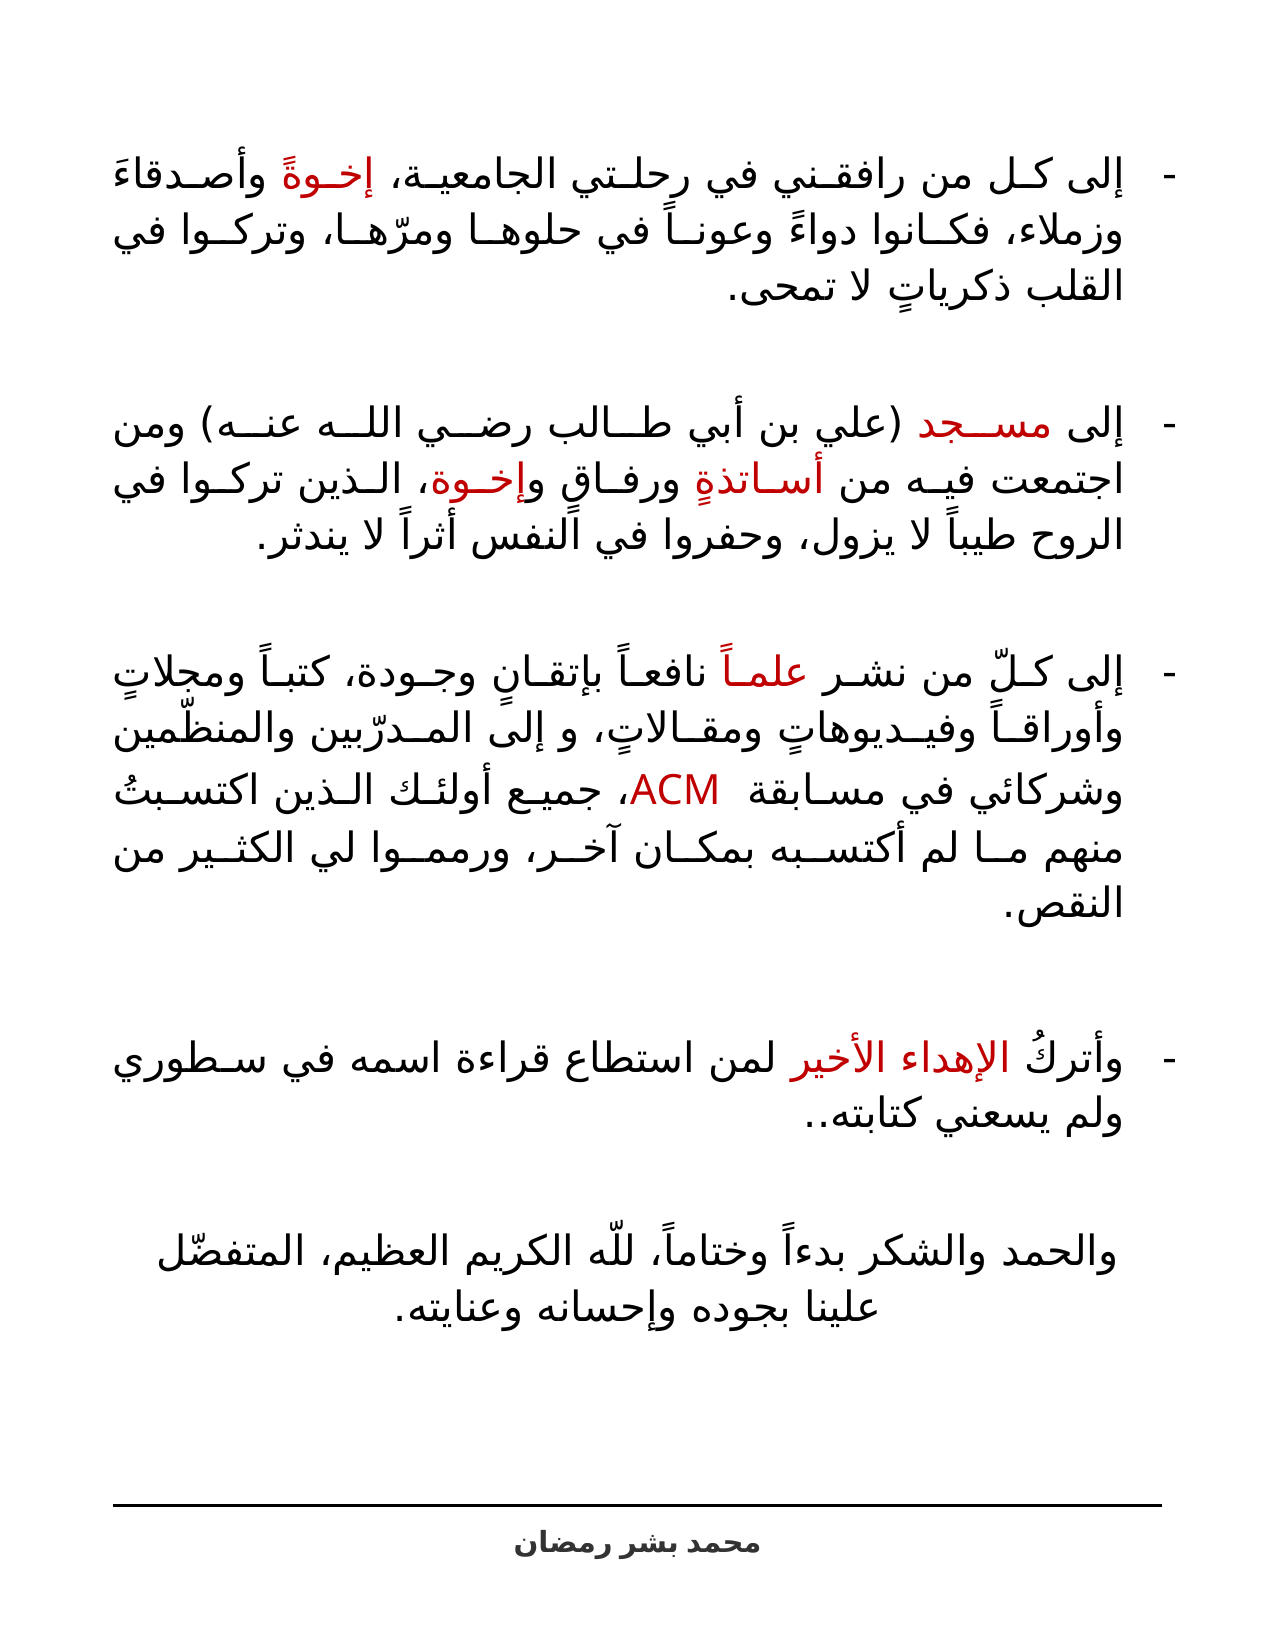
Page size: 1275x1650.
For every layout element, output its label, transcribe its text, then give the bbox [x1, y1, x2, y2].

list إلى مسجد (علي بن أبي طالب رضي الله عنه) ومن اجتمعت فيه من أساتذةٍ ورفاقٍ وإخوة، الذين تركوا في الروح طيباً لا يزول، وحفروا في النفس أثراً لا يندثر. [112, 399, 1162, 559]
list إلى كل من رافقني في رحلتي الجامعية، إخوةً وأصدقاءَ وزملاء، فكانوا دواءً وعوناً في حلوها ومرّها، وتركوا في القلب ذكرياتٍ لا تمحى. [112, 150, 1162, 310]
list إلى كلّ من نشر علماً نافعاً بإتقانٍ وجودة، كتباً ومجلاتٍ وأوراقاً وفيديوهاتٍ ومقالاتٍ، و إلى المدرّبين والمنظّمين وشركائي في مسابقة ACM، جميع أولئك الذين اكتسبتُ منهم ما لم أكتسبه بمكان آخر، ورمموا لي الكثير من النقص. [112, 648, 1162, 928]
list وأتركُ الإهداء الأخير لمن استطاع قراءة اسمه في سطوري ولم يسعني كتابته.. [112, 1033, 1162, 1138]
text والحمد والشكر بدءاً وختاماً، للّه الكريم العظيم، المتفضّل علينا بجوده وإحسانه وعنايته. [112, 1227, 1162, 1331]
